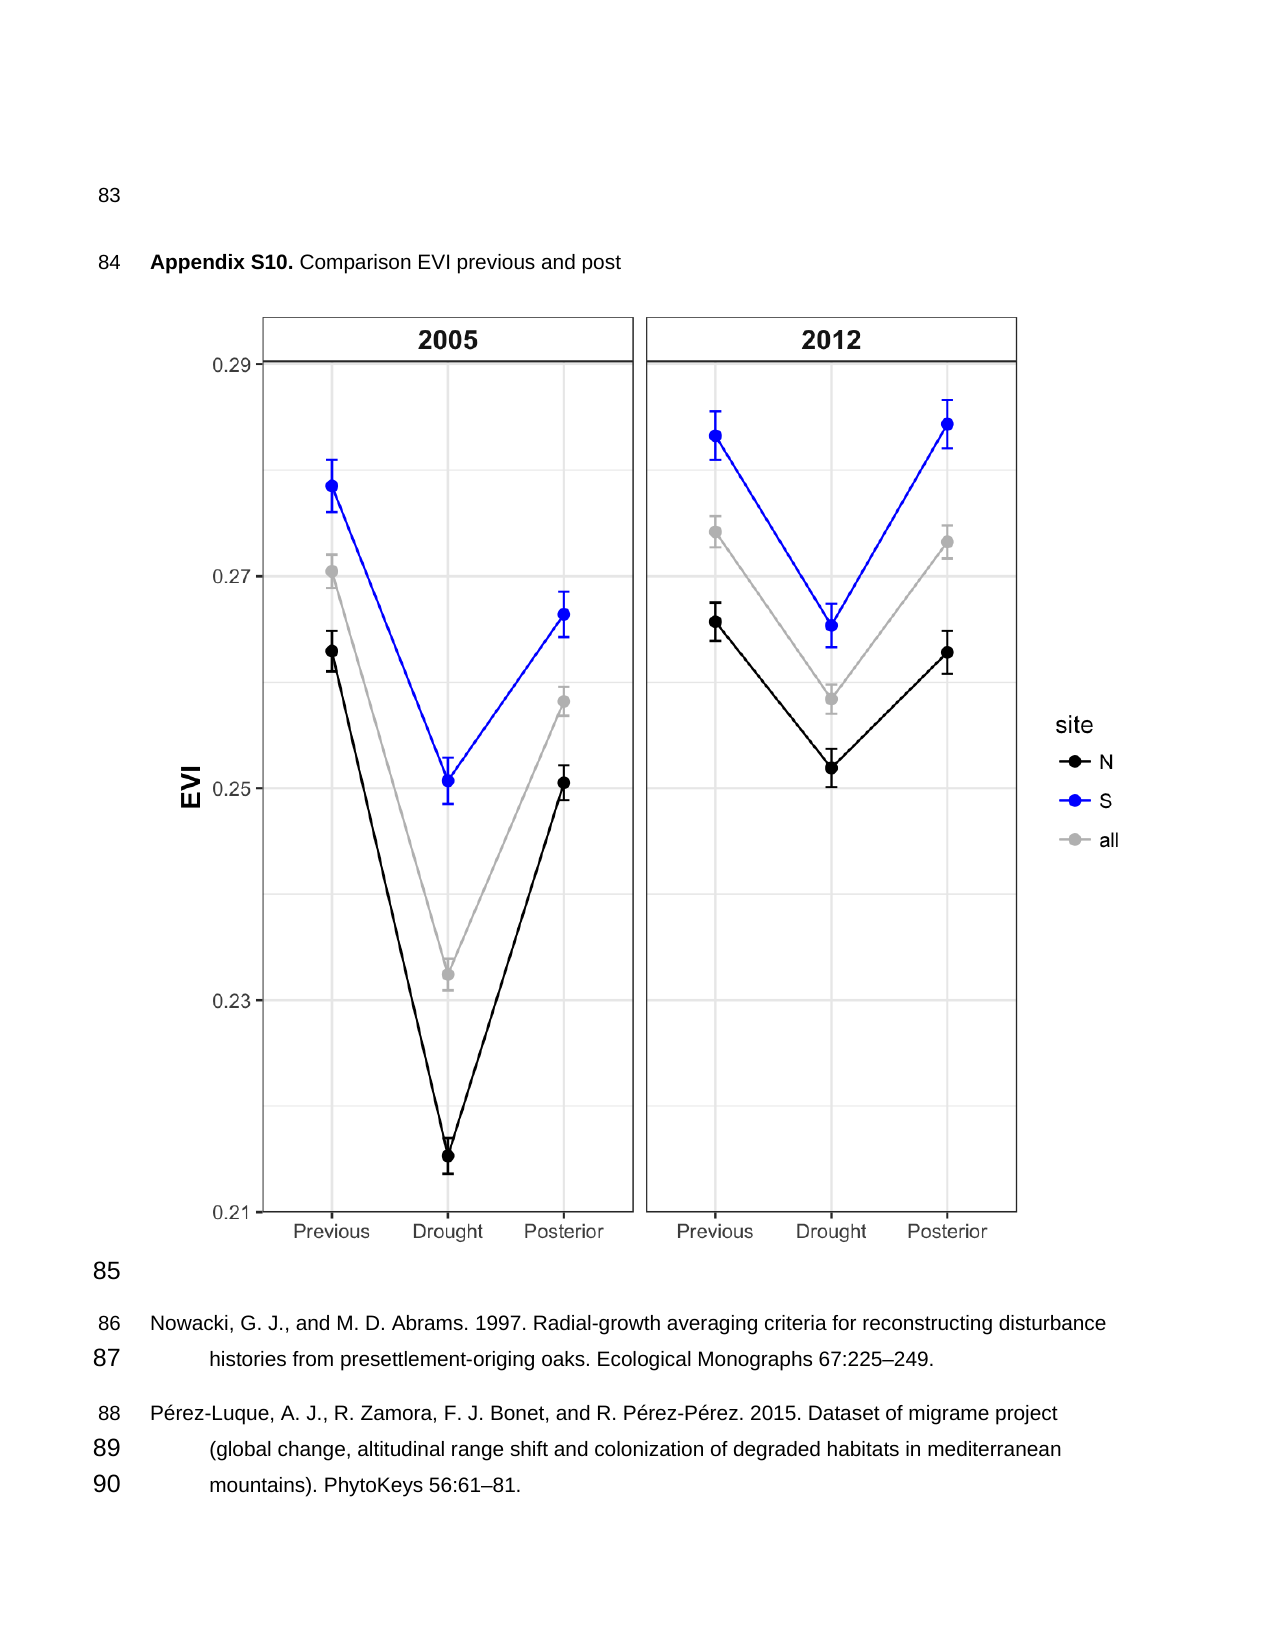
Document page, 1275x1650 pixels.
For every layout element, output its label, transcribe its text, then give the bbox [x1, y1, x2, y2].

text Nowacki, G. J., and M. D. Abrams. 1997. Radial-growth averaging criteria for reconstructing disturbance histories from presettlement-origing oaks. Ecological Monographs 67:225–249. [150, 1310, 1125, 1370]
picture [168, 304, 1144, 1280]
text Pérez-Luque, A. J., R. Zamora, F. J. Bonet, and R. Pérez-Pérez. 2015. Dataset of migrame project (global change, altitudinal range shift and colonization of degraded habitats in mediterranean mountains). PhytoKeys 56:61–81. [150, 1401, 1125, 1497]
